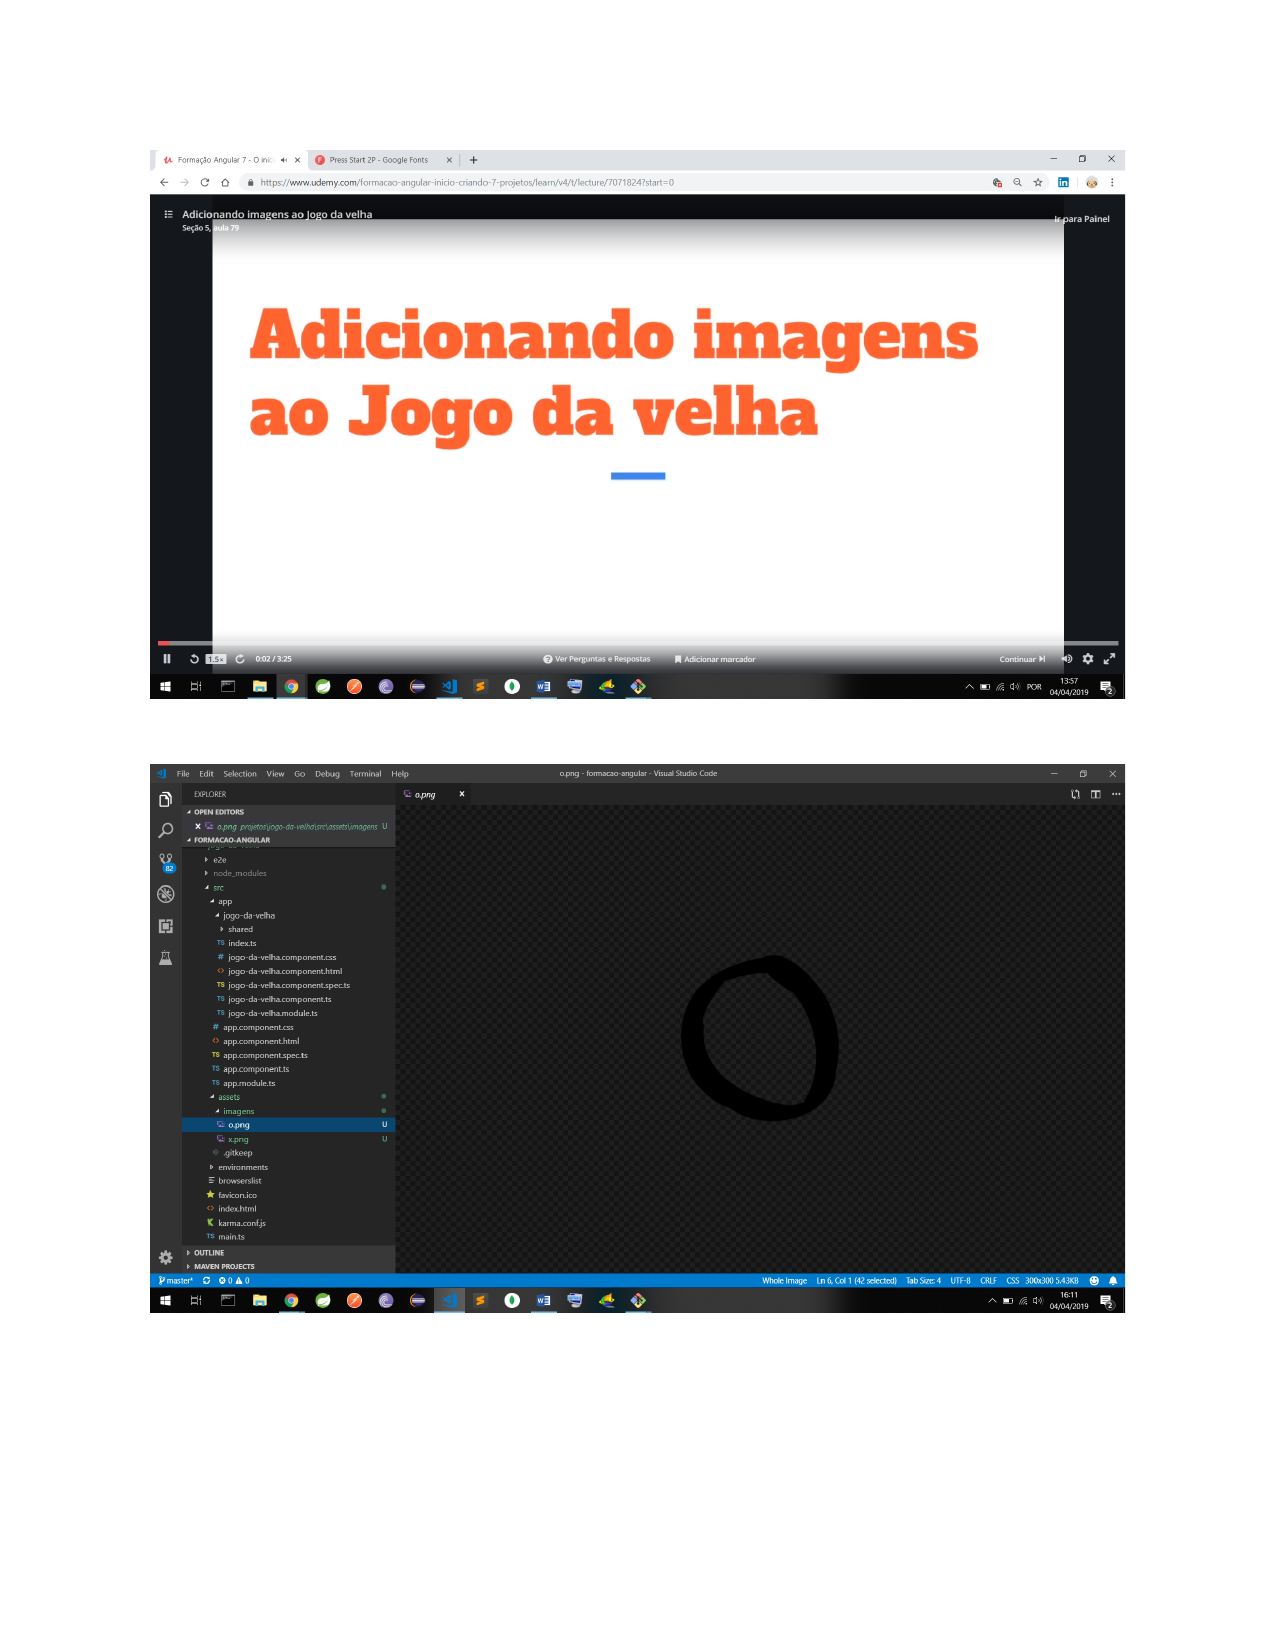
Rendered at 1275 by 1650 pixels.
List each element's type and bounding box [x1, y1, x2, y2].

picture [150, 764, 1125, 1313]
picture [150, 150, 1125, 699]
